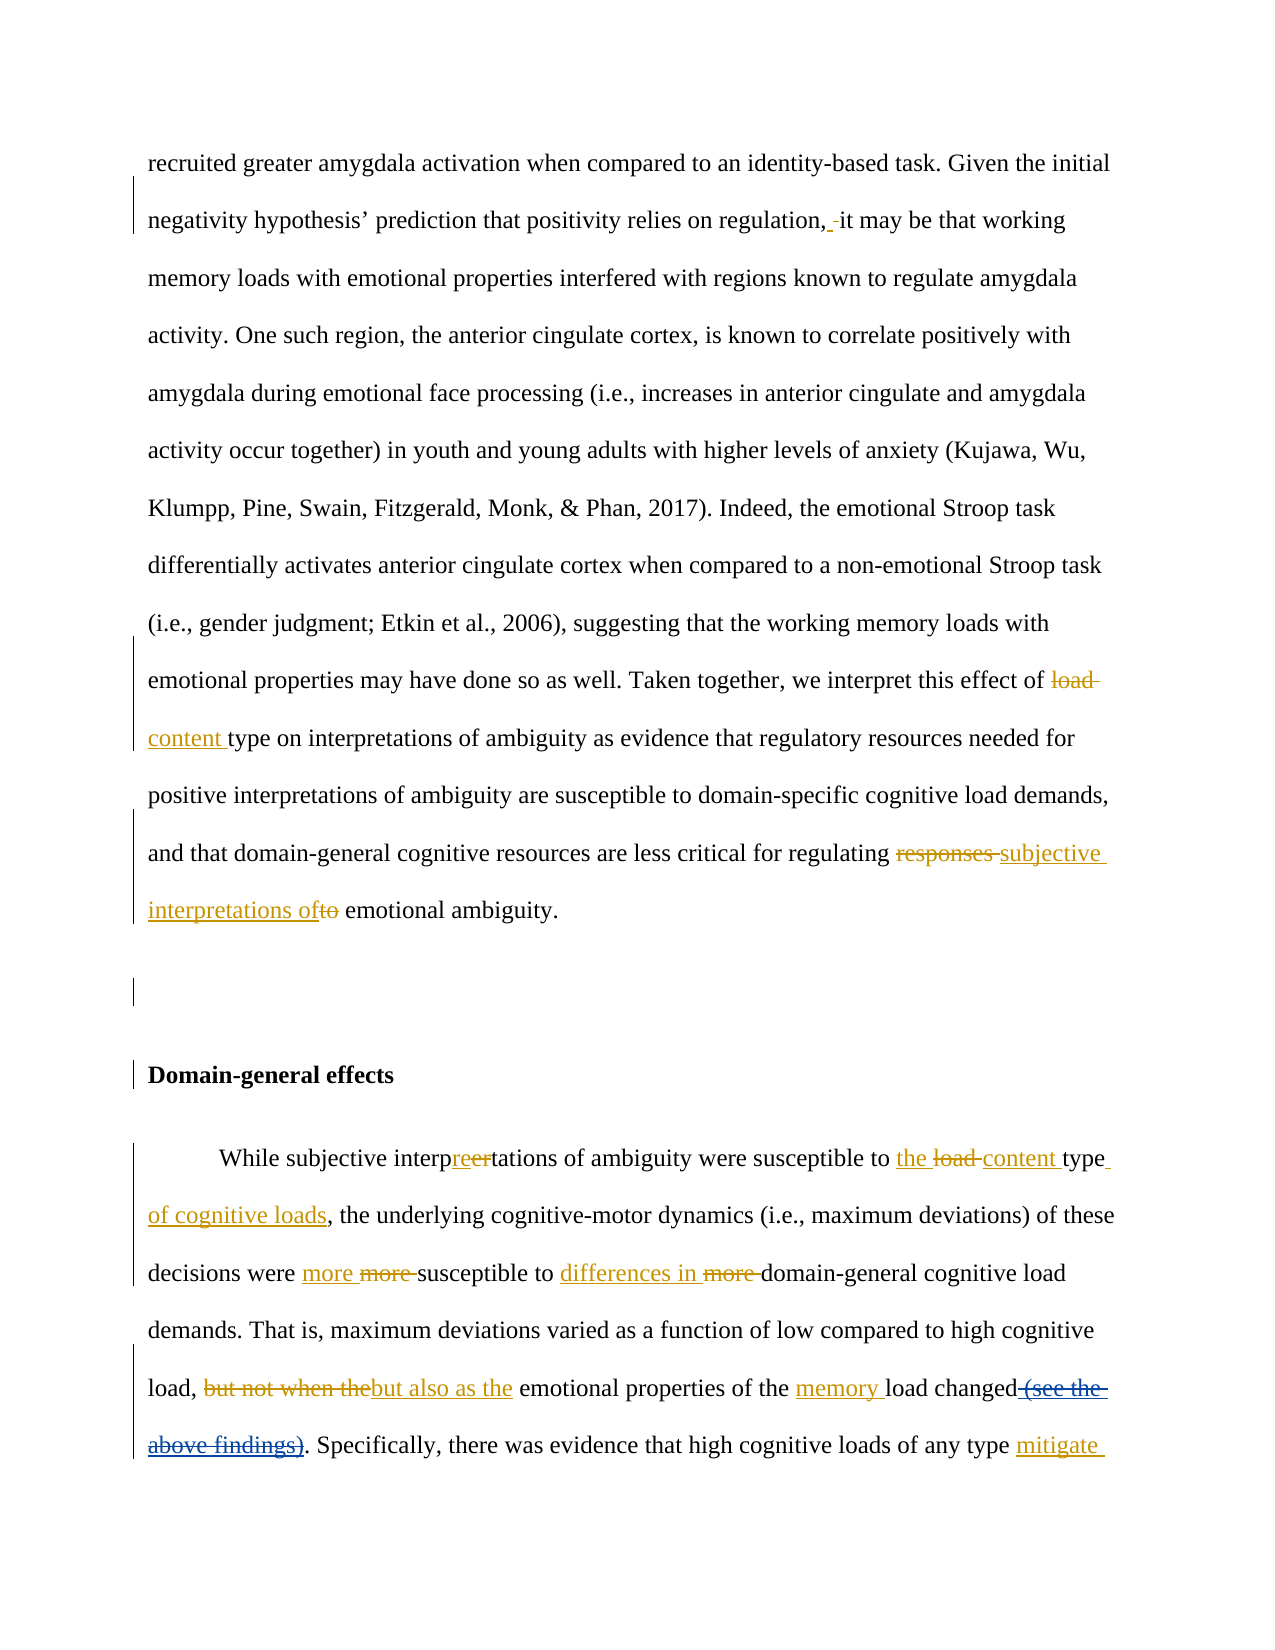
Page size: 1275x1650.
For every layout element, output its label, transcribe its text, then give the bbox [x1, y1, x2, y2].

text Domain-general effects [148, 1060, 1127, 1089]
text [148, 1143, 1127, 1459]
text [148, 148, 1127, 924]
